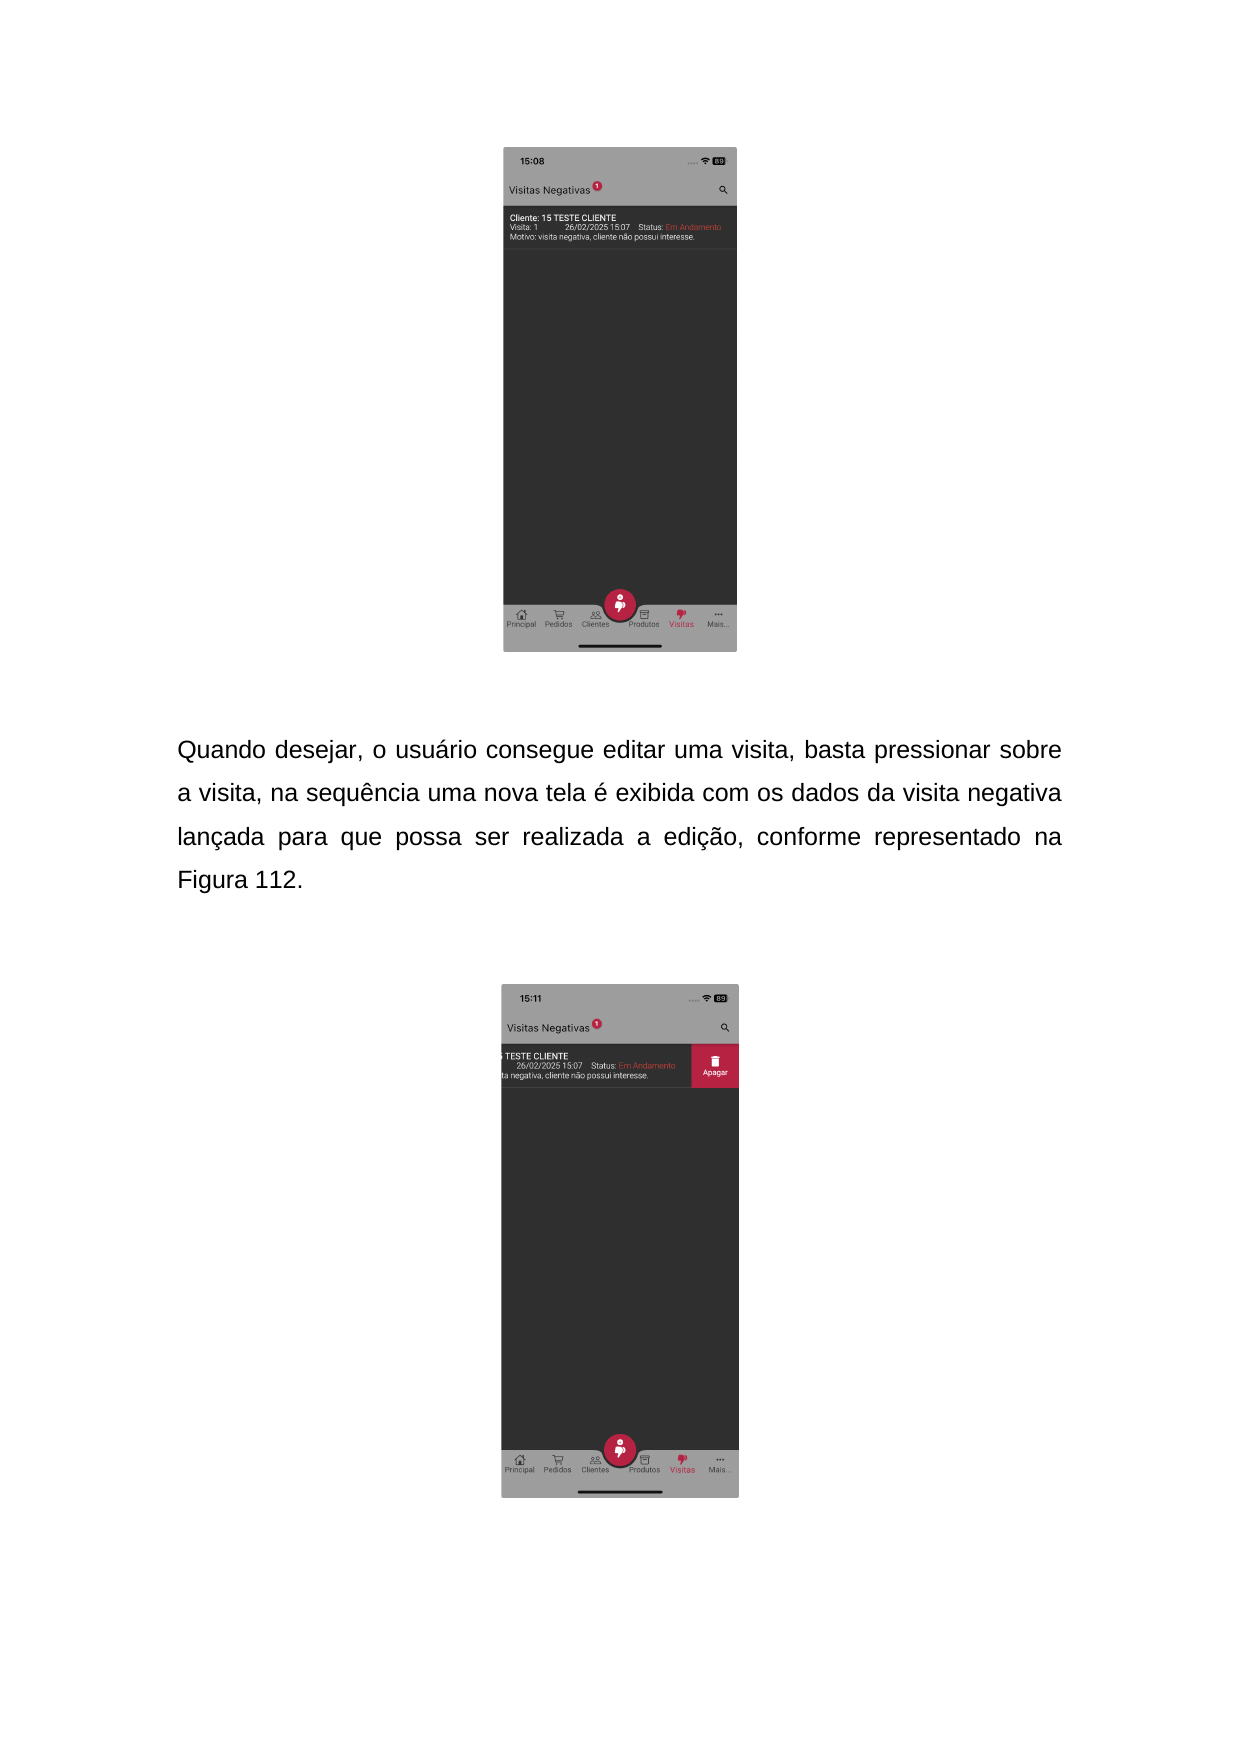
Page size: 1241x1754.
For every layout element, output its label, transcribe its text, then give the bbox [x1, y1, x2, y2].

picture [503, 147, 737, 652]
picture [501, 984, 739, 1498]
text Quando desejar, o usuário consegue editar uma visita, basta pressionar sobre a visita, na sequência uma nova tela é exibida com os dados da visita negativa lançada para que possa ser realizada a edição, conforme representado na Figura 112. [177, 735, 1063, 893]
